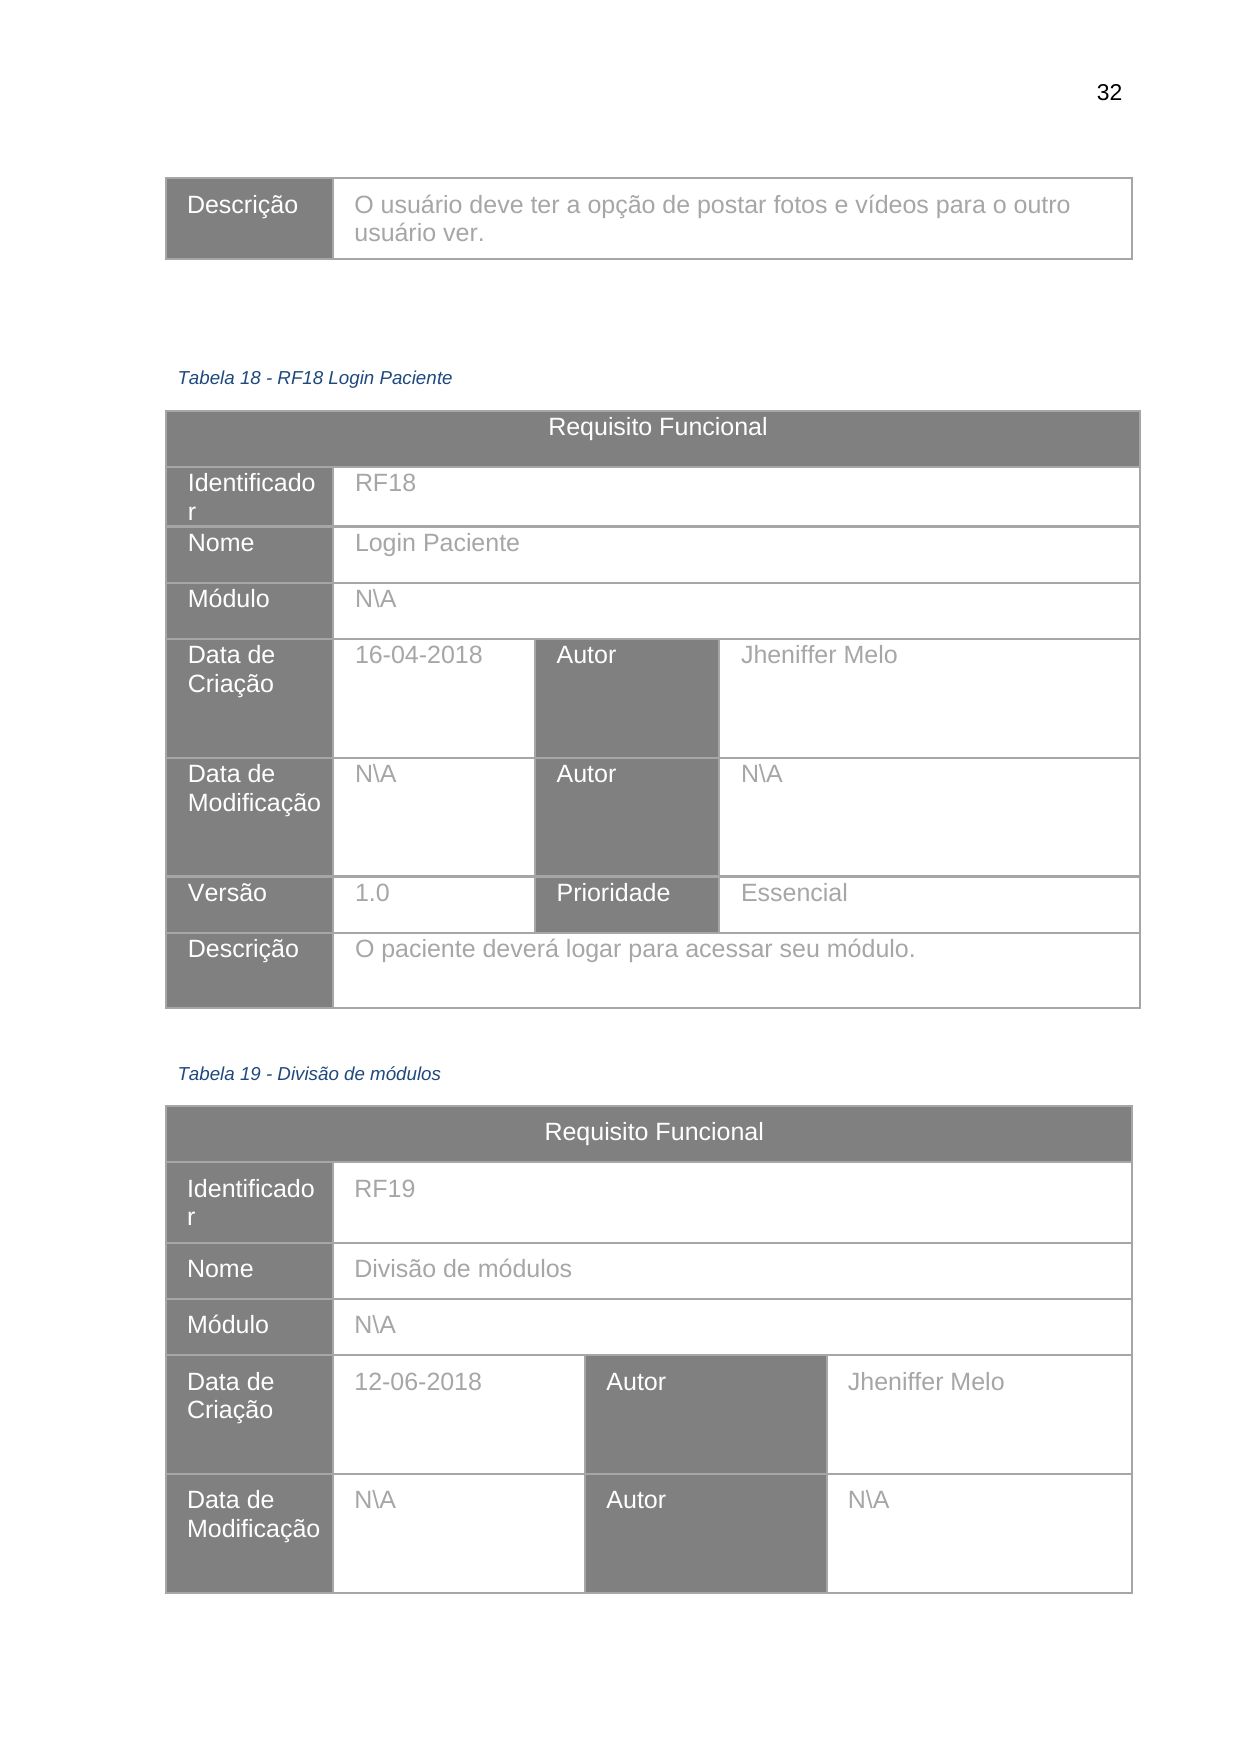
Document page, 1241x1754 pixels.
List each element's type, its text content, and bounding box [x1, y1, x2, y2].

table_cell Versão [167, 878, 332, 932]
table_cell Jheniffer Melo [828, 1356, 1131, 1473]
table_cell Módulo [167, 584, 332, 638]
table_cell N\A [334, 759, 534, 875]
table_cell O paciente deverá logar para acessar seu módulo. [334, 934, 1139, 1007]
table_header Requisito Funcional [167, 1107, 1131, 1161]
table_cell 1.0 [334, 878, 534, 932]
table_cell Data de Criação [167, 640, 332, 757]
table_cell Data de Criação [167, 1356, 332, 1473]
table_cell N\A [334, 1300, 1131, 1354]
table_cell RF18 [334, 468, 1139, 525]
table_cell Autor [536, 759, 718, 875]
table_cell Descrição [167, 179, 332, 258]
table_cell Descrição [167, 934, 332, 1007]
table_header Requisito Funcional [167, 412, 1139, 466]
table_cell Essencial [720, 878, 1139, 932]
table_cell Identificador [167, 468, 332, 525]
table_cell Jheniffer Melo [720, 640, 1139, 757]
table_cell 12-06-2018 [334, 1356, 584, 1473]
table_cell Autor [536, 640, 718, 757]
table_cell Nome [167, 1244, 332, 1298]
table_cell Data de Modificação [167, 759, 332, 875]
table_cell Identificador [167, 1163, 332, 1242]
table_cell N\A [334, 584, 1139, 638]
table_cell N\A [334, 1475, 584, 1592]
table_cell O usuário deve ter a opção de postar fotos e vídeos para o outro usuário ver. [334, 179, 1131, 258]
table_cell Data de Modificação [167, 1475, 332, 1592]
table_cell 16-04-2018 [334, 640, 534, 757]
table_cell N\A [720, 759, 1139, 875]
table_cell Módulo [167, 1300, 332, 1354]
table_cell Autor [586, 1356, 826, 1473]
table_cell Nome [167, 528, 332, 582]
table_cell Autor [586, 1475, 826, 1592]
table_cell RF19 [334, 1163, 1131, 1242]
table_cell Prioridade [536, 878, 718, 932]
table_cell N\A [828, 1475, 1131, 1592]
table_cell Divisão de módulos [334, 1244, 1131, 1298]
table_cell Login Paciente [334, 528, 1139, 582]
